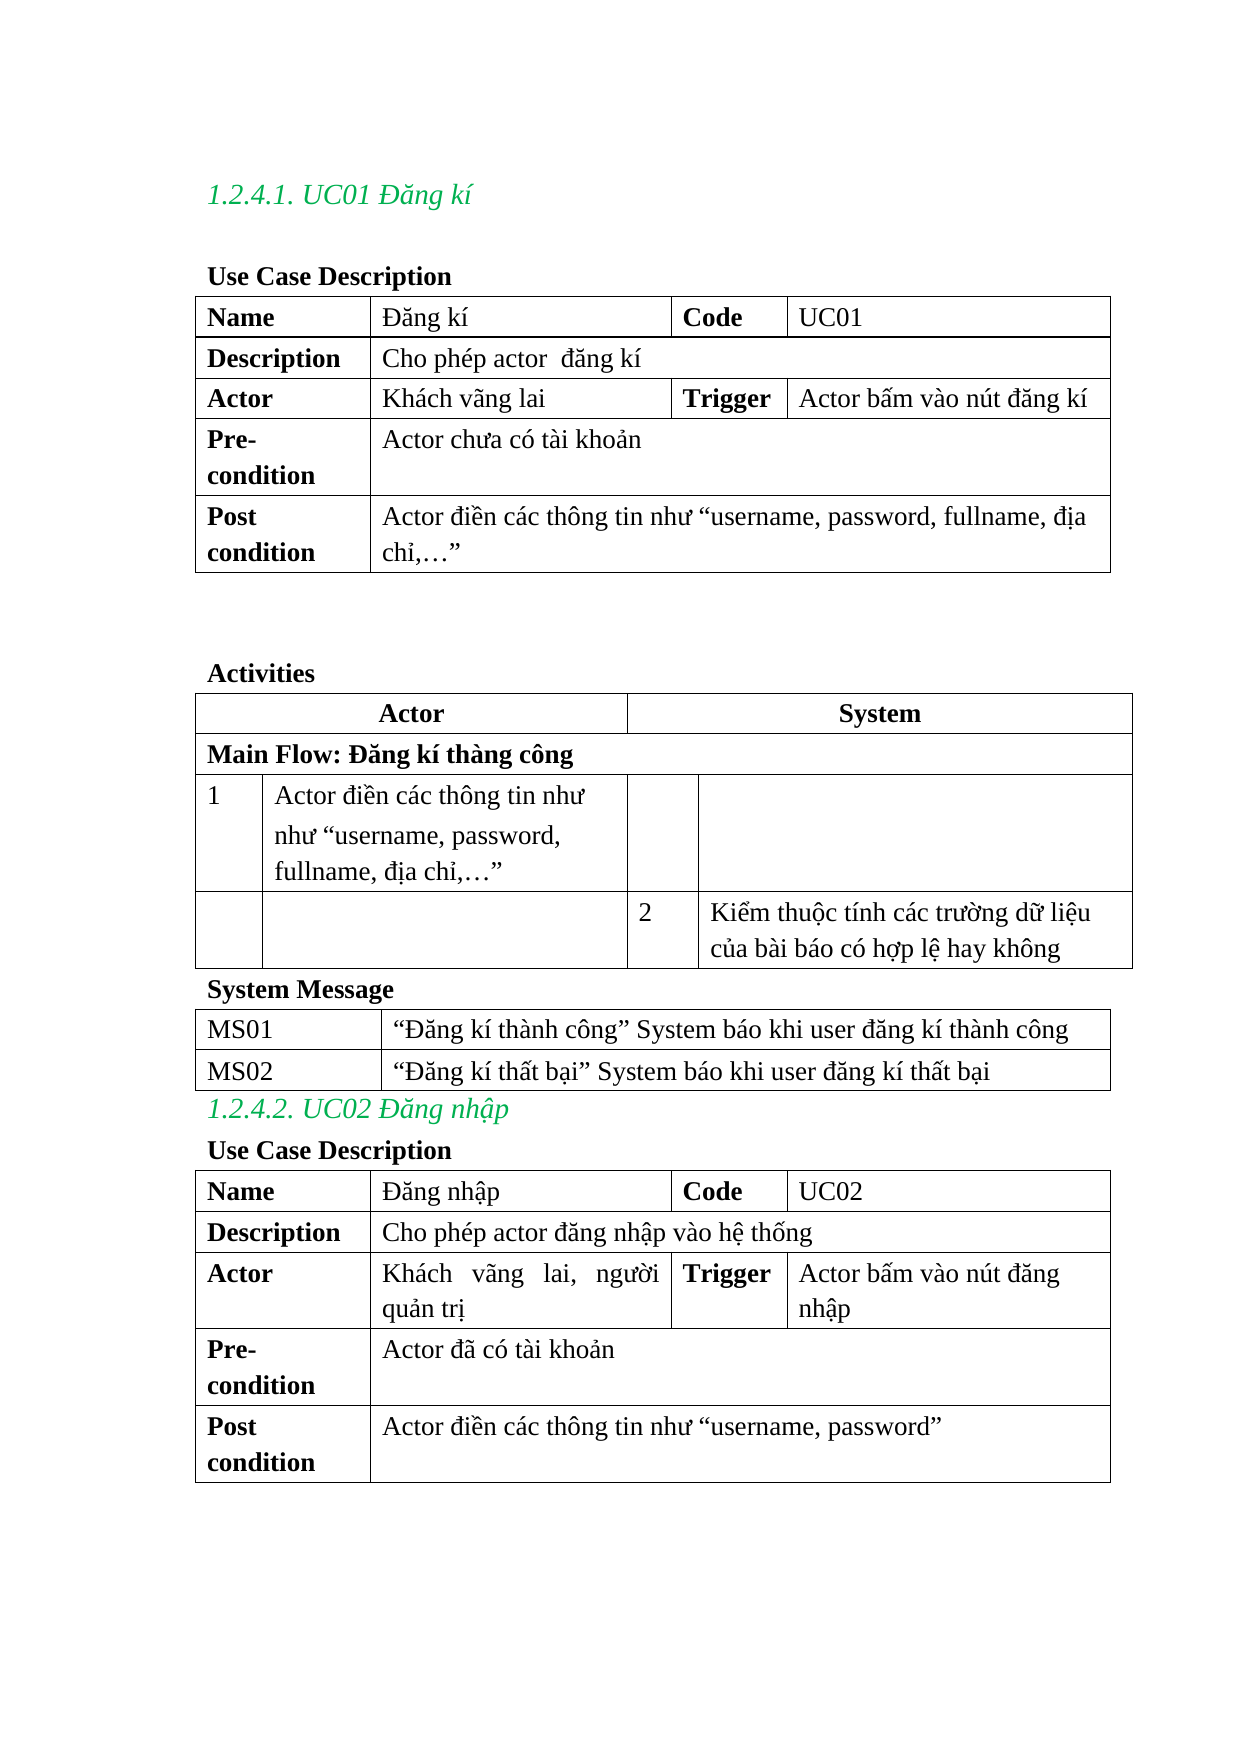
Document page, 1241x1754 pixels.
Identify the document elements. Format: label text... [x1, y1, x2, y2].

table_cell “Đăng kí thất bại” System báo khi user đăng kí thất bại [382, 1050, 1110, 1090]
table_cell Cho phép actor đăng kí [371, 338, 1110, 377]
table_header Name [196, 297, 370, 336]
table_header Actor [196, 694, 627, 733]
table_header “Đăng kí thành công” System báo khi user đăng kí thành công [382, 1010, 1110, 1049]
text Use Case Description [207, 1134, 1122, 1165]
table_cell Actor đã có tài khoản [371, 1329, 1110, 1405]
table_header Code [672, 297, 787, 336]
table_header Đăng nhập [371, 1171, 671, 1211]
text System Message [207, 973, 1122, 1004]
table_cell Pre-condition [196, 419, 370, 495]
table_cell Actor chưa có tài khoản [371, 419, 1110, 495]
table_cell Actor điền các thông tin như “username, password, fullname, địa chỉ,…” [371, 496, 1110, 572]
table_cell Post condition [196, 1406, 370, 1482]
table_cell Main Flow: Đăng kí thàng công [196, 734, 1132, 774]
table_cell Actor bấm vào nút đăng nhập [788, 1253, 1110, 1328]
subtitle 1.2.4.1. UC01 Đăng kí [207, 177, 1122, 211]
table_cell 1 [196, 775, 262, 891]
table_cell Description [196, 1212, 370, 1252]
text Activities [207, 657, 1122, 688]
table_header UC01 [788, 297, 1110, 336]
table_cell Kiểm thuộc tính các trường dữ liệu của bài báo có hợp lệ hay không [699, 892, 1132, 967]
table_cell MS02 [196, 1050, 381, 1090]
table_cell Trigger [672, 1253, 787, 1328]
table_cell Khách vãng lai, người quản trị [371, 1253, 671, 1328]
table_cell Actor điền các thông tin như “username, password” [371, 1406, 1110, 1482]
table_cell [628, 775, 698, 891]
table_cell [699, 775, 1132, 891]
table_cell Actor điền các thông tin như như “username, password, fullname, địa chỉ,…” [263, 775, 627, 891]
table_header MS01 [196, 1010, 381, 1049]
table_header System [628, 694, 1132, 733]
table_cell Actor [196, 1253, 370, 1328]
table_cell Khách vãng lai [371, 379, 671, 418]
table_cell Cho phép actor đăng nhập vào hệ thống [371, 1212, 1110, 1252]
table_header Code [672, 1171, 787, 1211]
table_cell Actor bấm vào nút đăng kí [788, 379, 1110, 418]
table_header UC02 [788, 1171, 1110, 1211]
subtitle 1.2.4.2. UC02 Đăng nhập [207, 1091, 1122, 1125]
table_cell Actor [196, 379, 370, 418]
table_cell Description [196, 338, 370, 377]
table_cell 2 [628, 892, 698, 967]
table_cell [196, 892, 262, 967]
table_cell Trigger [672, 379, 787, 418]
table_cell Post condition [196, 496, 370, 572]
text Use Case Description [207, 260, 1122, 291]
table_cell [263, 892, 627, 967]
table_header Đăng kí [371, 297, 671, 336]
table_header Name [196, 1171, 370, 1211]
table_cell Pre-condition [196, 1329, 370, 1405]
